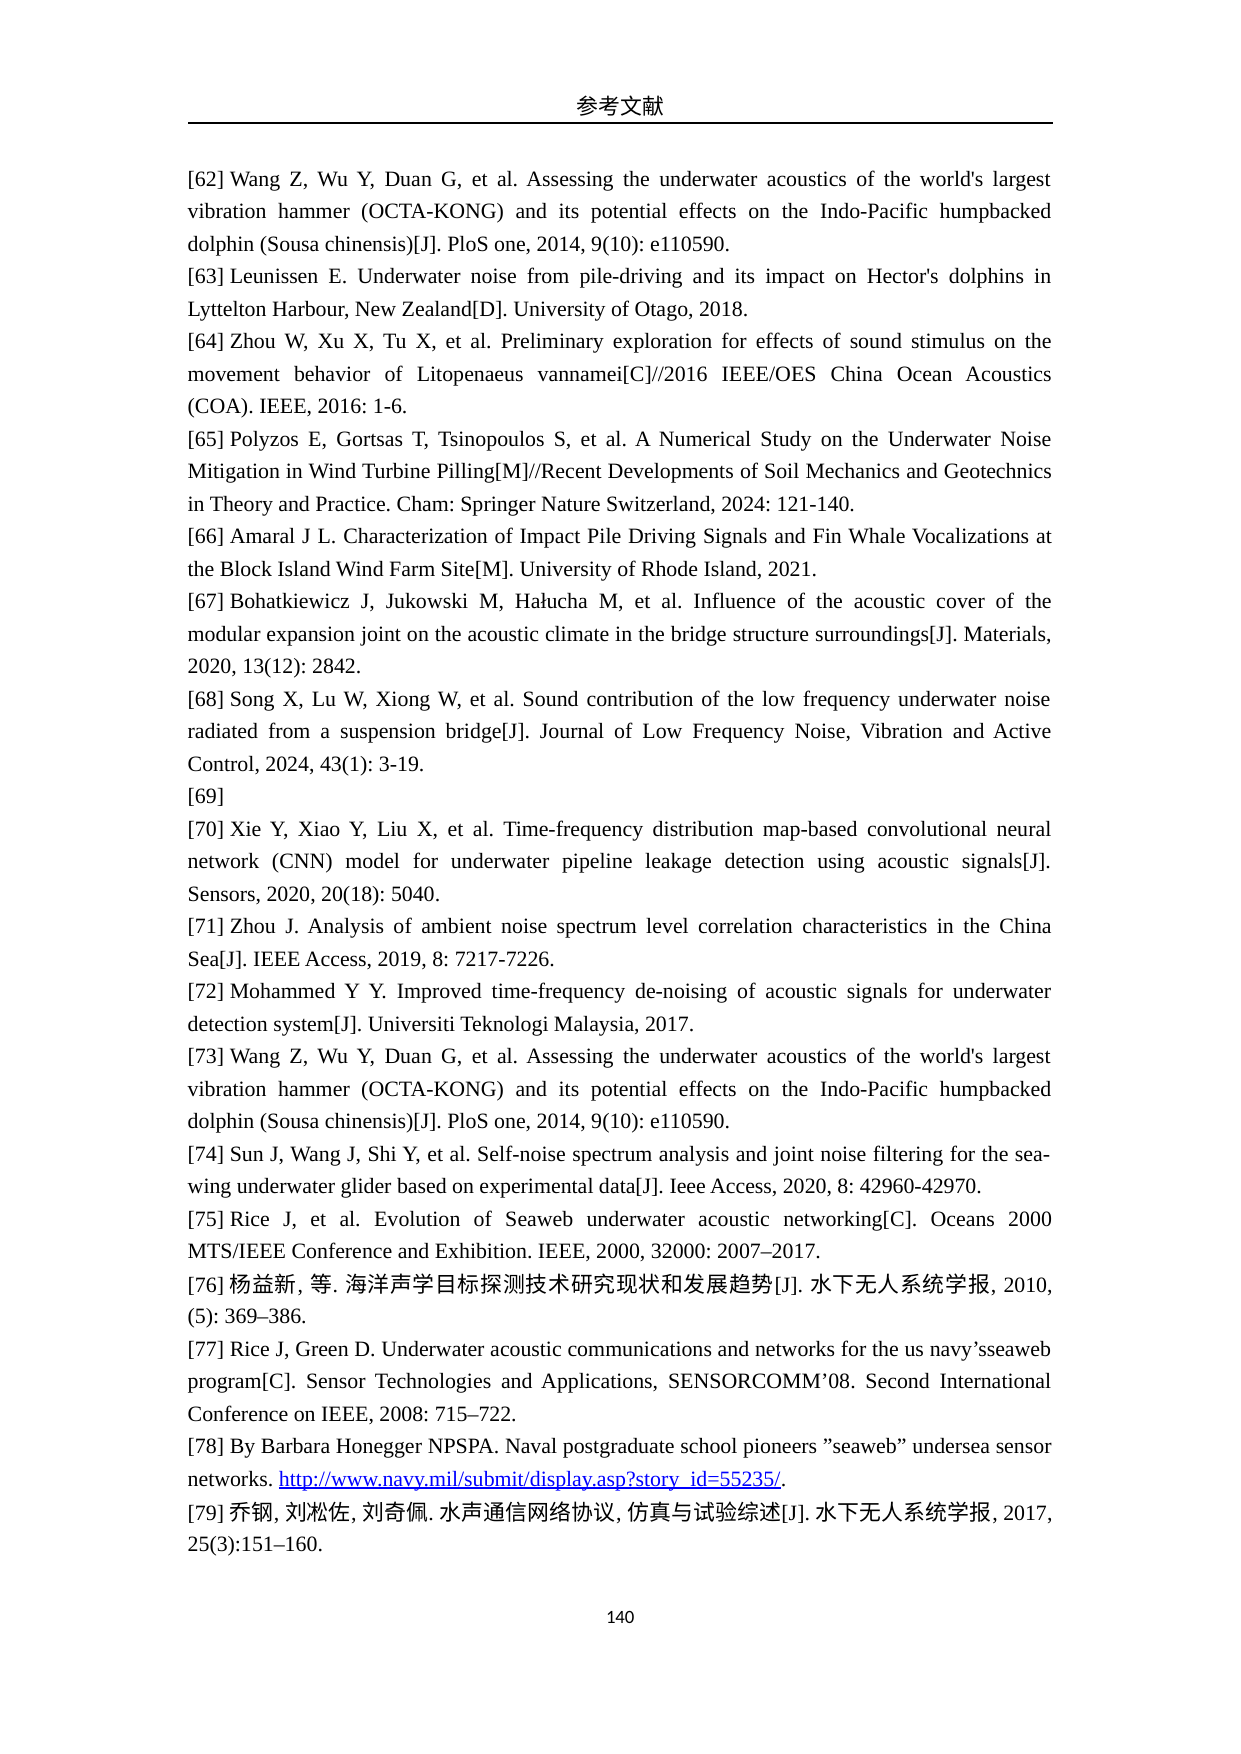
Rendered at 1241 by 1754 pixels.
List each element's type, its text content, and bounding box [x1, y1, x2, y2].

list Leunissen E. Underwater noise from pile-driving and its impact on Hector's dolphins in Lyttelton Harbour, New Zealand[D]. University of Otago, 2018. [187, 259, 1053, 324]
list Amaral J L. Characterization of Impact Pile Driving Signals and Fin Whale Vocalizations at the Block Island Wind Farm Site[M]. University of Rhode Island, 2021. [187, 519, 1053, 584]
list Wang Z, Wu Y, Duan G, et al. Assessing the underwater acoustics of the world's largest vibration hammer (OCTA-KONG) and its potential effects on the Indo-Pacific humpbacked dolphin (Sousa chinensis)[J]. PloS one, 2014, 9(10): e110590. [187, 162, 1053, 208]
list Polyzos E, Gortsas T, Tsinopoulos S, et al. A Numerical Study on the Underwater Noise Mitigation in Wind Turbine Pilling[M]//Recent Developments of Soil Mechanics and Geotechnics in Theory and Practice. Cham: Springer Nature Switzerland, 2024: 121-140. [187, 422, 1053, 519]
list Song X, Lu W, Xiong W, et al. Sound contribution of the low frequency underwater noise radiated from a suspension bridge[J]. Journal of Low Frequency Noise, Vibration and Active Control, 2024, 43(1): 3-19. [187, 682, 1053, 779]
list Sun J, Wang J, Shi Y, et al. Self-noise spectrum analysis and joint noise filtering for the sea-wing underwater glider based on experimental data[J]. Ieee Access, 2020, 8: 42960-42970. [187, 1137, 1053, 1202]
list Rice J, Green D. Underwater acoustic communications and networks for the us navy’sseaweb program[C]. Sensor Technologies and Applications, SENSORCOMM’08. Second International Conference on IEEE, 2008: 715–722. [187, 1393, 1053, 1429]
list Xie Y, Xiao Y, Liu X, et al. Time-frequency distribution map-based convolutional neural network (CNN) model for underwater pipeline leakage detection using acoustic signals[J]. Sensors, 2020, 20(18): 5040. [187, 812, 1053, 909]
list Rice J, et al. Evolution of Seaweb underwater acoustic networking[C]. Oceans 2000 MTS/IEEE Conference and Exhibition. IEEE, 2000, 32000: 2007–2017. [187, 1202, 1053, 1267]
list Zhou W, Xu X, Tu X, et al. Preliminary exploration for effects of sound stimulus on the movement behavior of Litopenaeus vannamei[C]//2016 IEEE/OES China Ocean Acoustics (COA). IEEE, 2016: 1-6. [187, 324, 1053, 422]
list Bohatkiewicz J, Jukowski M, Hałucha M, et al. Influence of the acoustic cover of the modular expansion joint on the acoustic climate in the bridge structure surroundings[J]. Materials, 2020, 13(12): 2842. [187, 584, 1053, 682]
list Rice J, Green D. Underwater acoustic communications and networks for the us navy’sseaweb program[C]. Sensor Technologies and Applications, SENSORCOMM’08. Second International Conference on IEEE, 2008: 715–722. [187, 1332, 1053, 1392]
list Zhou J. Analysis of ambient noise spectrum level correlation characteristics in the China Sea[J]. IEEE Access, 2019, 8: 7217-7226. [187, 909, 1053, 974]
list Wang Z, Wu Y, Duan G, et al. Assessing the underwater acoustics of the world's largest vibration hammer (OCTA-KONG) and its potential effects on the Indo-Pacific humpbacked dolphin (Sousa chinensis)[J]. PloS one, 2014, 9(10): e110590. [187, 209, 1053, 259]
list By Barbara Honegger NPSPA. Naval postgraduate school pioneers ”seaweb” undersea sensor networks. http://www.navy.mil/submit/display.asp?story_id=55235/. [187, 1429, 1053, 1494]
list Wang Z, Wu Y, Duan G, et al. Assessing the underwater acoustics of the world's largest vibration hammer (OCTA-KONG) and its potential effects on the Indo-Pacific humpbacked dolphin (Sousa chinensis)[J]. PloS one, 2014, 9(10): e110590. [187, 1087, 1053, 1137]
list 杨益新, 等. 海洋声学目标探测技术研究现状和发展趋势[J]. 水下无人系统学报, 2010, (5): 369–386. [187, 1267, 1053, 1332]
list 乔钢, 刘凇佐, 刘奇佩. 水声通信网络协议, 仿真与试验综述[J]. 水下无人系统学报, 2017, 25(3):151–160. [187, 1494, 1053, 1559]
list Wang Z, Wu Y, Duan G, et al. Assessing the underwater acoustics of the world's largest vibration hammer (OCTA-KONG) and its potential effects on the Indo-Pacific humpbacked dolphin (Sousa chinensis)[J]. PloS one, 2014, 9(10): e110590. [187, 1039, 1053, 1086]
list Mohammed Y Y. Improved time-frequency de-noising of acoustic signals for underwater detection system[J]. Universiti Teknologi Malaysia, 2017. [187, 974, 1053, 1039]
